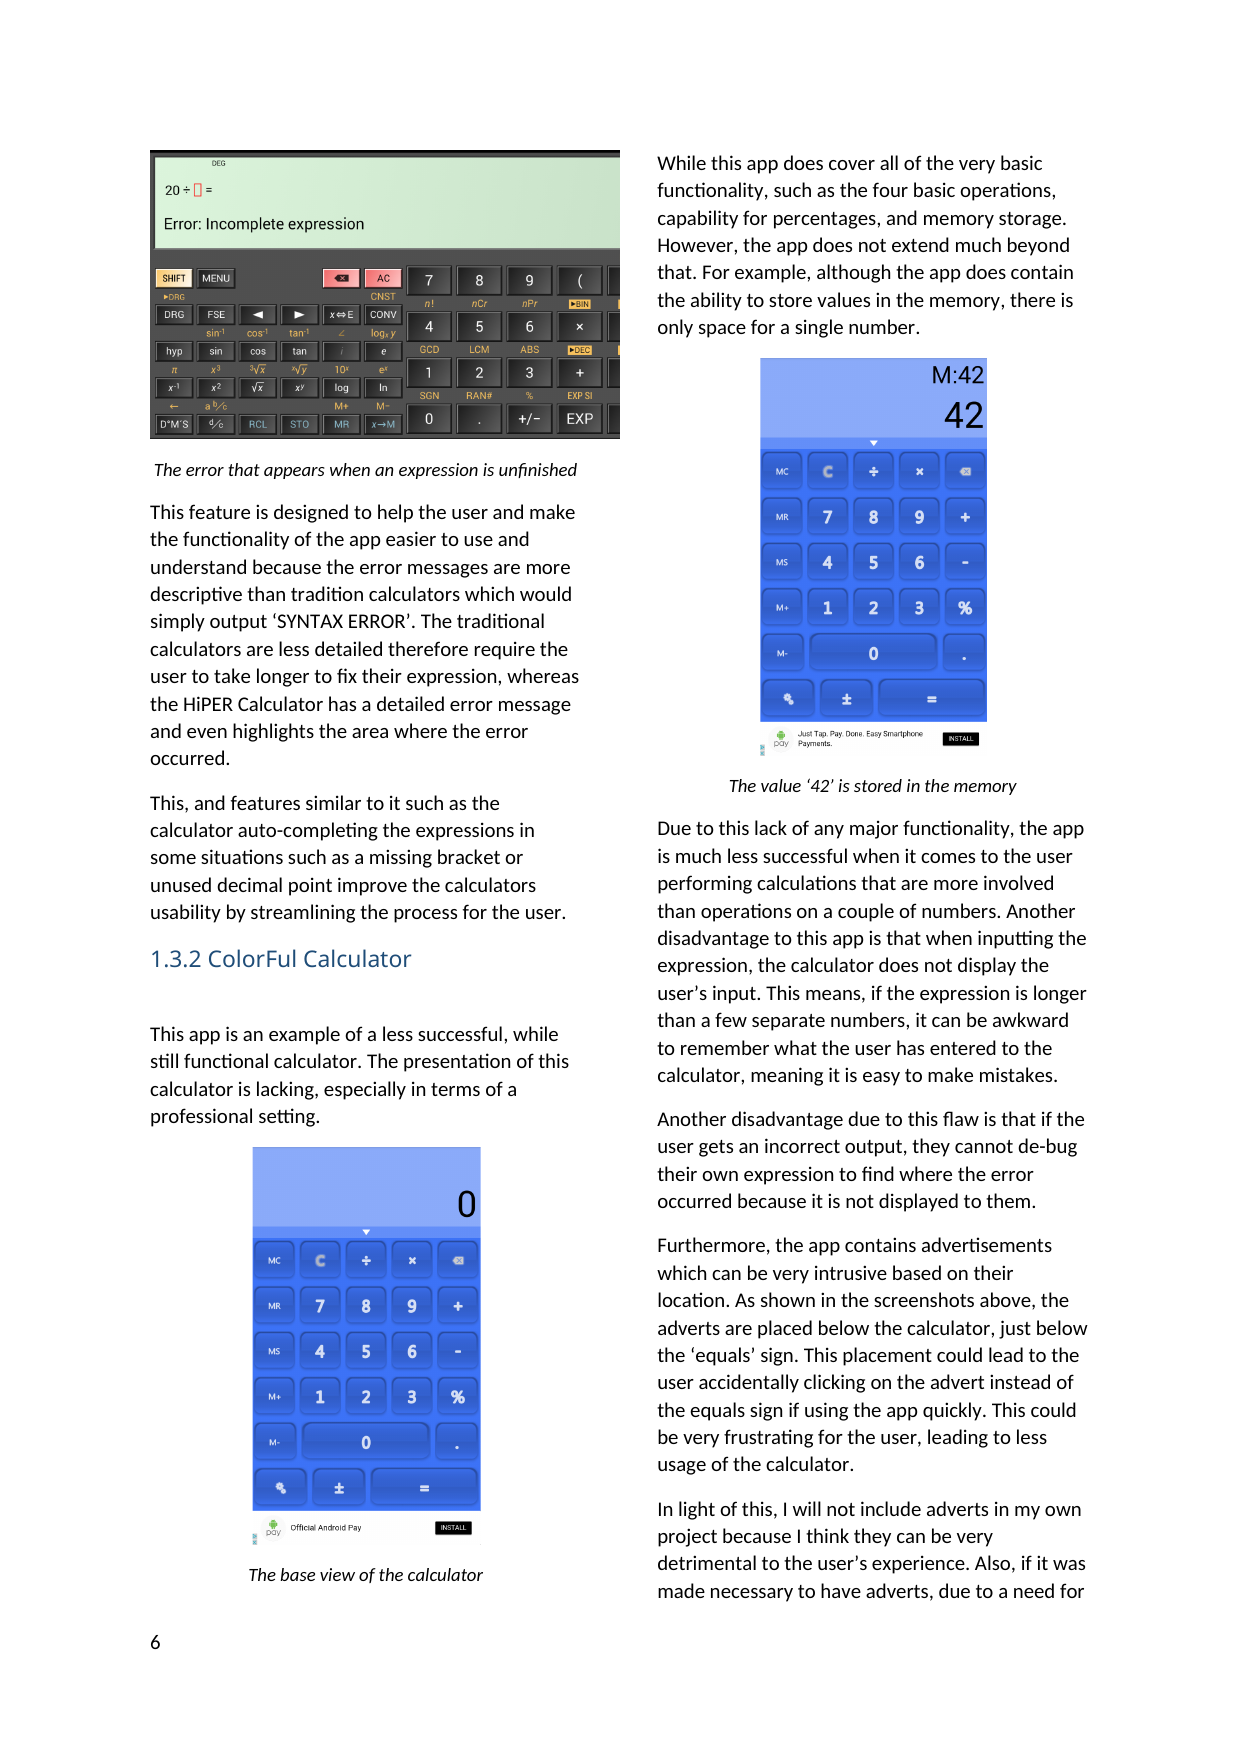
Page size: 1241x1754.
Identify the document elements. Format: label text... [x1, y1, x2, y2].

subtitle 1.3.2 ColorFul Calculator [150, 943, 583, 974]
text The base view of the calculator [150, 1563, 583, 1586]
text This feature is designed to help the user and make the functionality of the app easier to use and understand because the error messages are more descriptive than tradition calculators which would simply output ‘SYNTAX ERROR’. The traditional calculators are less detailed therefore require the user to take longer to fix their expression, whereas the HiPER Calculator has a detailed error message and even highlights the area where the error occurred. [150, 499, 583, 771]
text The value ‘42’ is stored in the memory [657, 774, 1090, 797]
picture [760, 358, 987, 756]
text While this app does cover all of the very basic functionality, such as the four basic operations, capability for percentages, and memory storage. However, the app does not extend much beyond that. For example, although the app does contain the ability to store values in the memory, there is only space for a single number. [657, 150, 1090, 340]
text Due to this lack of any major functionality, the app is much less successful when it comes to the user performing calculations that are more involved than operations on a couple of numbers. Another disadvantage to this app is that when inputting the expression, the calculator does not display the user’s input. This means, if the expression is longer than a few separate numbers, it can be awkward to remember what the user has entered to the calculator, meaning it is easy to make mistakes. [657, 816, 1090, 1088]
picture [150, 150, 620, 439]
text Furthermore, the app contains advertisements which can be very intrusive based on their location. As shown in the screenshots above, the adverts are placed below the calculator, just below the ‘equals’ sign. This placement could lead to the user accidentally clicking on the advert instead of the equals sign if using the app quickly. This could be very frustrating for the user, leading to less usage of the calculator. [657, 1232, 1090, 1477]
picture [252, 1147, 481, 1545]
text Another disadvantage due to this flaw is that if the user gets an incorrect output, they cannot de-bug their own expression to find where the error occurred because it is not displayed to them. [657, 1106, 1090, 1214]
text The error that appears when an expression is unfinished [150, 458, 583, 481]
text This app is an example of a less successful, while still functional calculator. The presentation of this calculator is lacking, especially in terms of a professional setting. [150, 1021, 583, 1129]
text This, and features similar to it such as the calculator auto-completing the expressions in some situations such as a missing bracket or unused decimal point improve the calculators usability by streamlining the process for the user. [150, 790, 583, 925]
